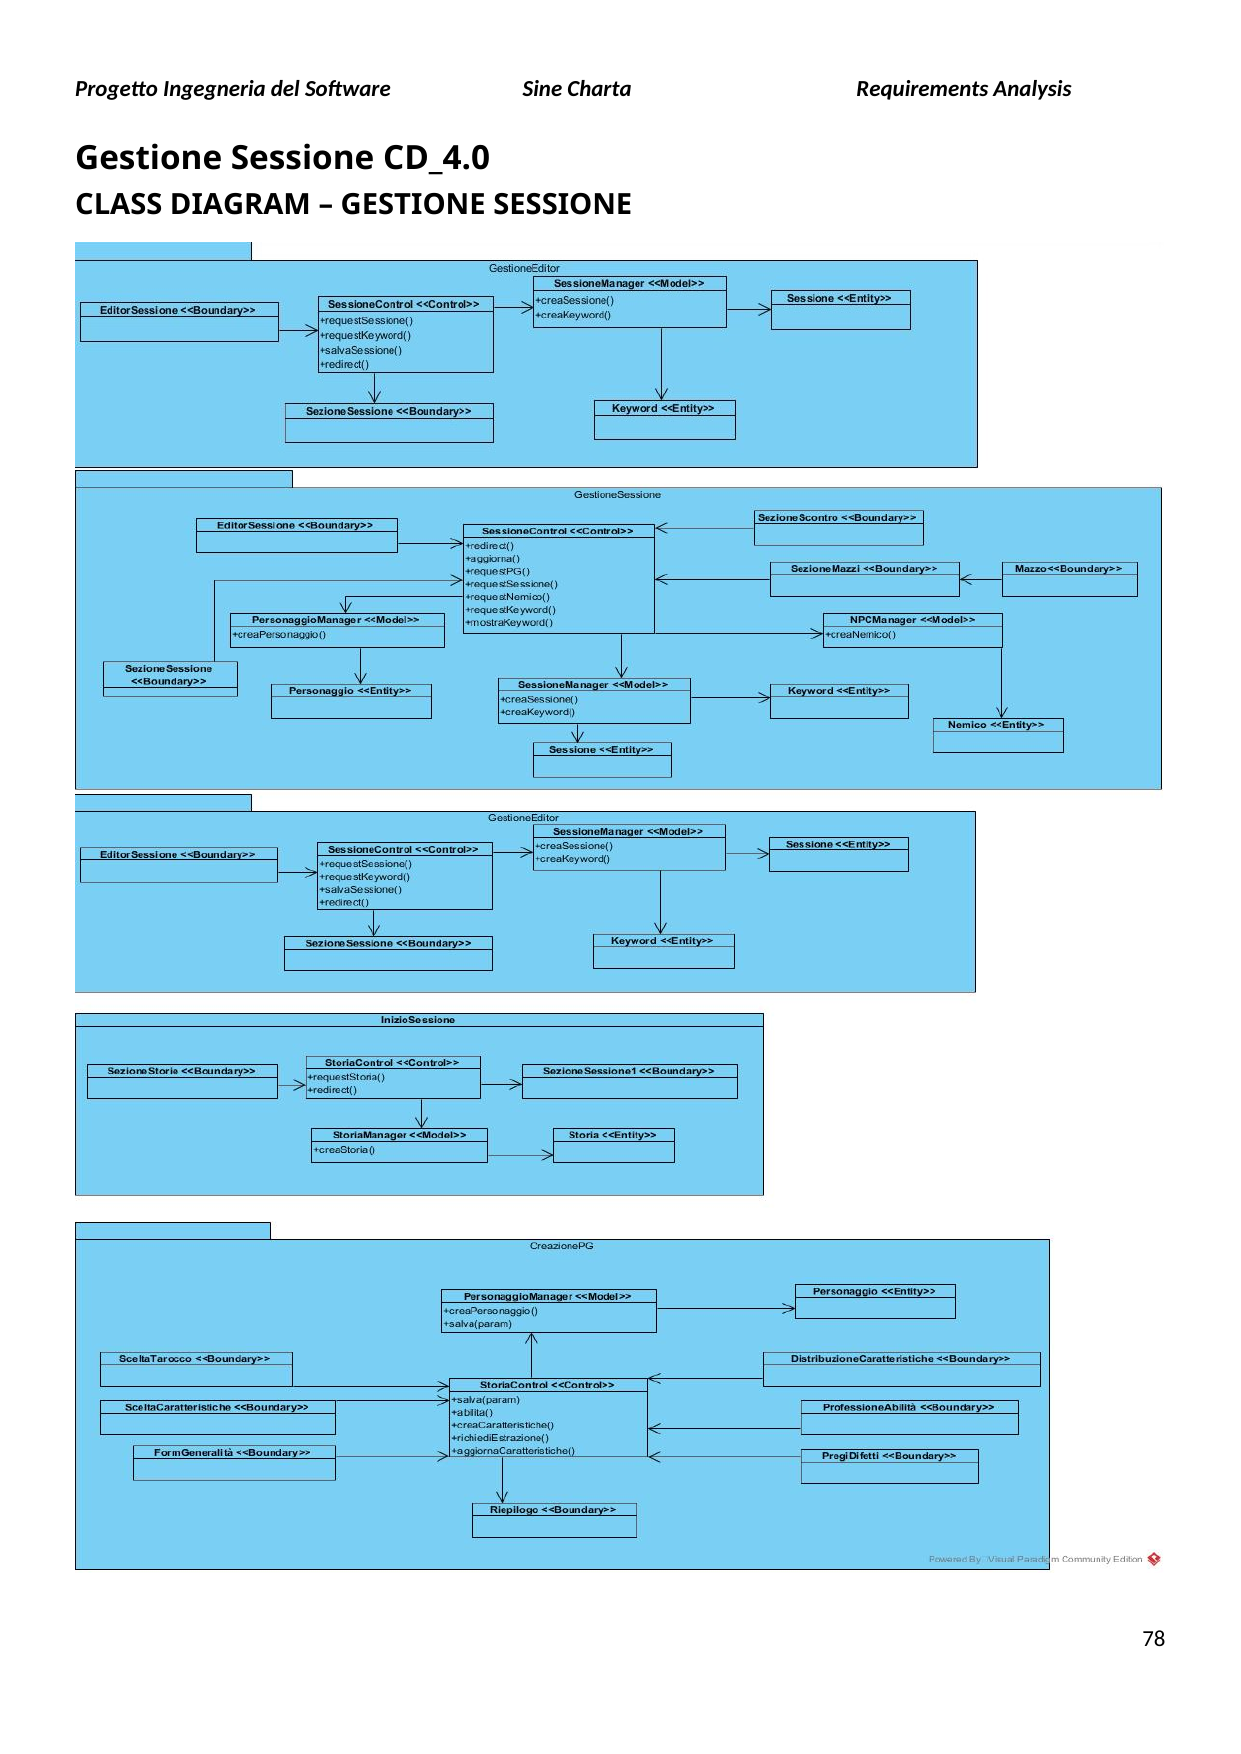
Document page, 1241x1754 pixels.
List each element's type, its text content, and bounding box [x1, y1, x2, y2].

subtitle Gestione Sessione CD_4.0 [75, 134, 1165, 179]
picture [75, 470, 1165, 1573]
picture [75, 242, 1165, 469]
text CLASS DIAGRAM – GESTIONE SESSIONE [75, 183, 1165, 223]
